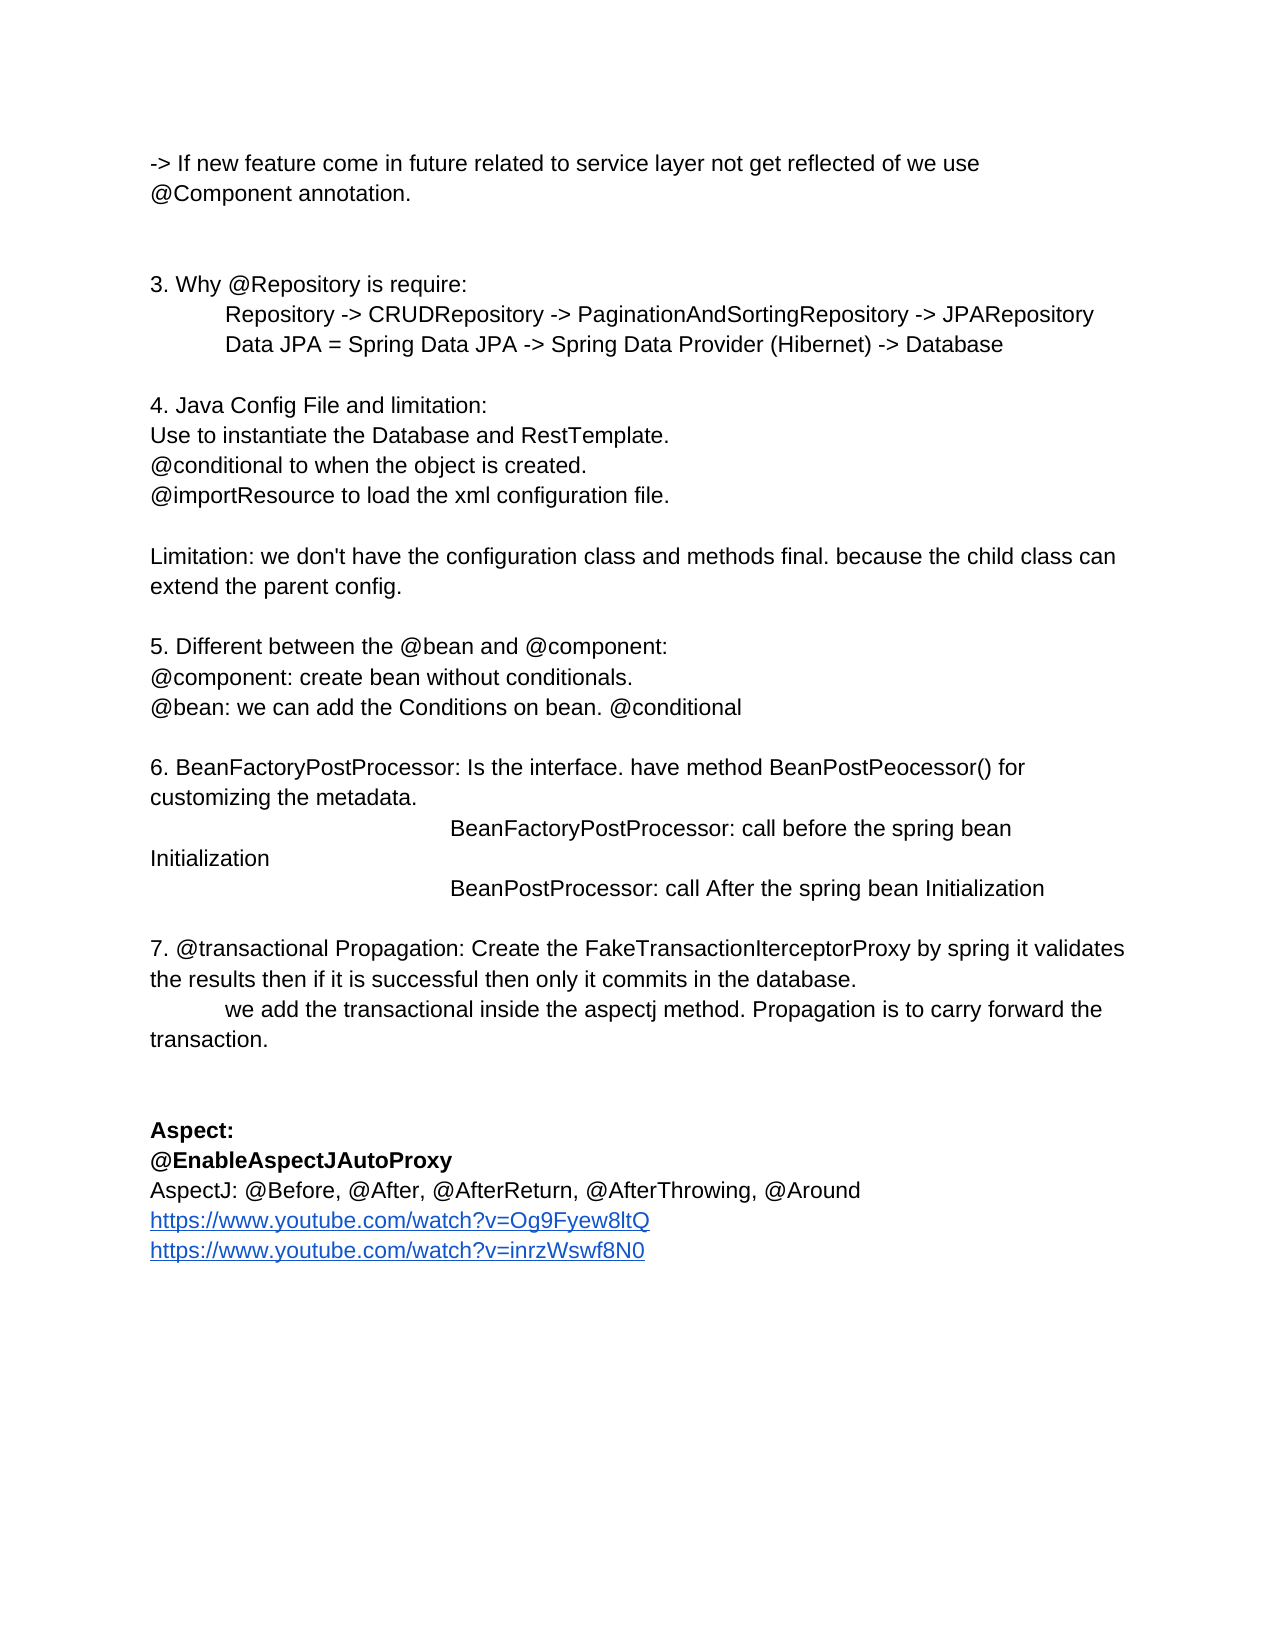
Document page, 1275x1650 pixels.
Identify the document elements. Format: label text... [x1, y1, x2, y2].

text @conditional to when the object is created. [150, 452, 1125, 478]
text @component: create bean without conditionals. [150, 663, 1125, 690]
text https://www.youtube.com/watch?v=Og9Fyew8ltQ [150, 1207, 1125, 1234]
text Data JPA = Spring Data JPA -> Spring Data Provider (Hibernet) -> Database [150, 331, 1125, 358]
text @EnableAspectJAutoProxy [150, 1147, 1125, 1173]
text we add the transactional inside the aspectj method. Propagation is to carry forward the transaction. [150, 996, 1125, 1052]
text Limitation: we don't have the configuration class and methods final. because the child class can extend the parent config. [150, 543, 1125, 599]
text Use to instantiate the Database and RestTemplate. [150, 422, 1125, 448]
text Aspect: [150, 1117, 1125, 1143]
text AspectJ: @Before, @After, @AfterReturn, @AfterThrowing, @Around [150, 1177, 1125, 1203]
text 4. Java Config File and limitation: [150, 392, 1125, 418]
text BeanFactoryPostProcessor: call before the spring bean Initialization [150, 814, 1125, 871]
text @bean: we can add the Conditions on bean. @conditional [150, 694, 1125, 720]
text https://www.youtube.com/watch?v=inrzWswf8N0 [150, 1237, 1125, 1264]
text 3. Why @Repository is require: [150, 271, 1125, 297]
text Repository -> CRUDRepository -> PaginationAndSortingRepository -> JPARepository [150, 301, 1125, 327]
text BeanPostProcessor: call After the spring bean Initialization [150, 875, 1125, 901]
text @importResource to load the xml configuration file. [150, 482, 1125, 509]
text 7. @transactional Propagation: Create the FakeTransactionIterceptorProxy by spring it validates the results then if it is successful then only it commits in the database. [150, 935, 1125, 992]
text 6. BeanFactoryPostProcessor: Is the interface. have method BeanPostPeocessor() for customizing the metadata. [150, 754, 1125, 811]
text -> If new feature come in future related to service layer not get reflected of we use @Component annotation. [150, 150, 1125, 207]
text 5. Different between the @bean and @component: [150, 633, 1125, 660]
